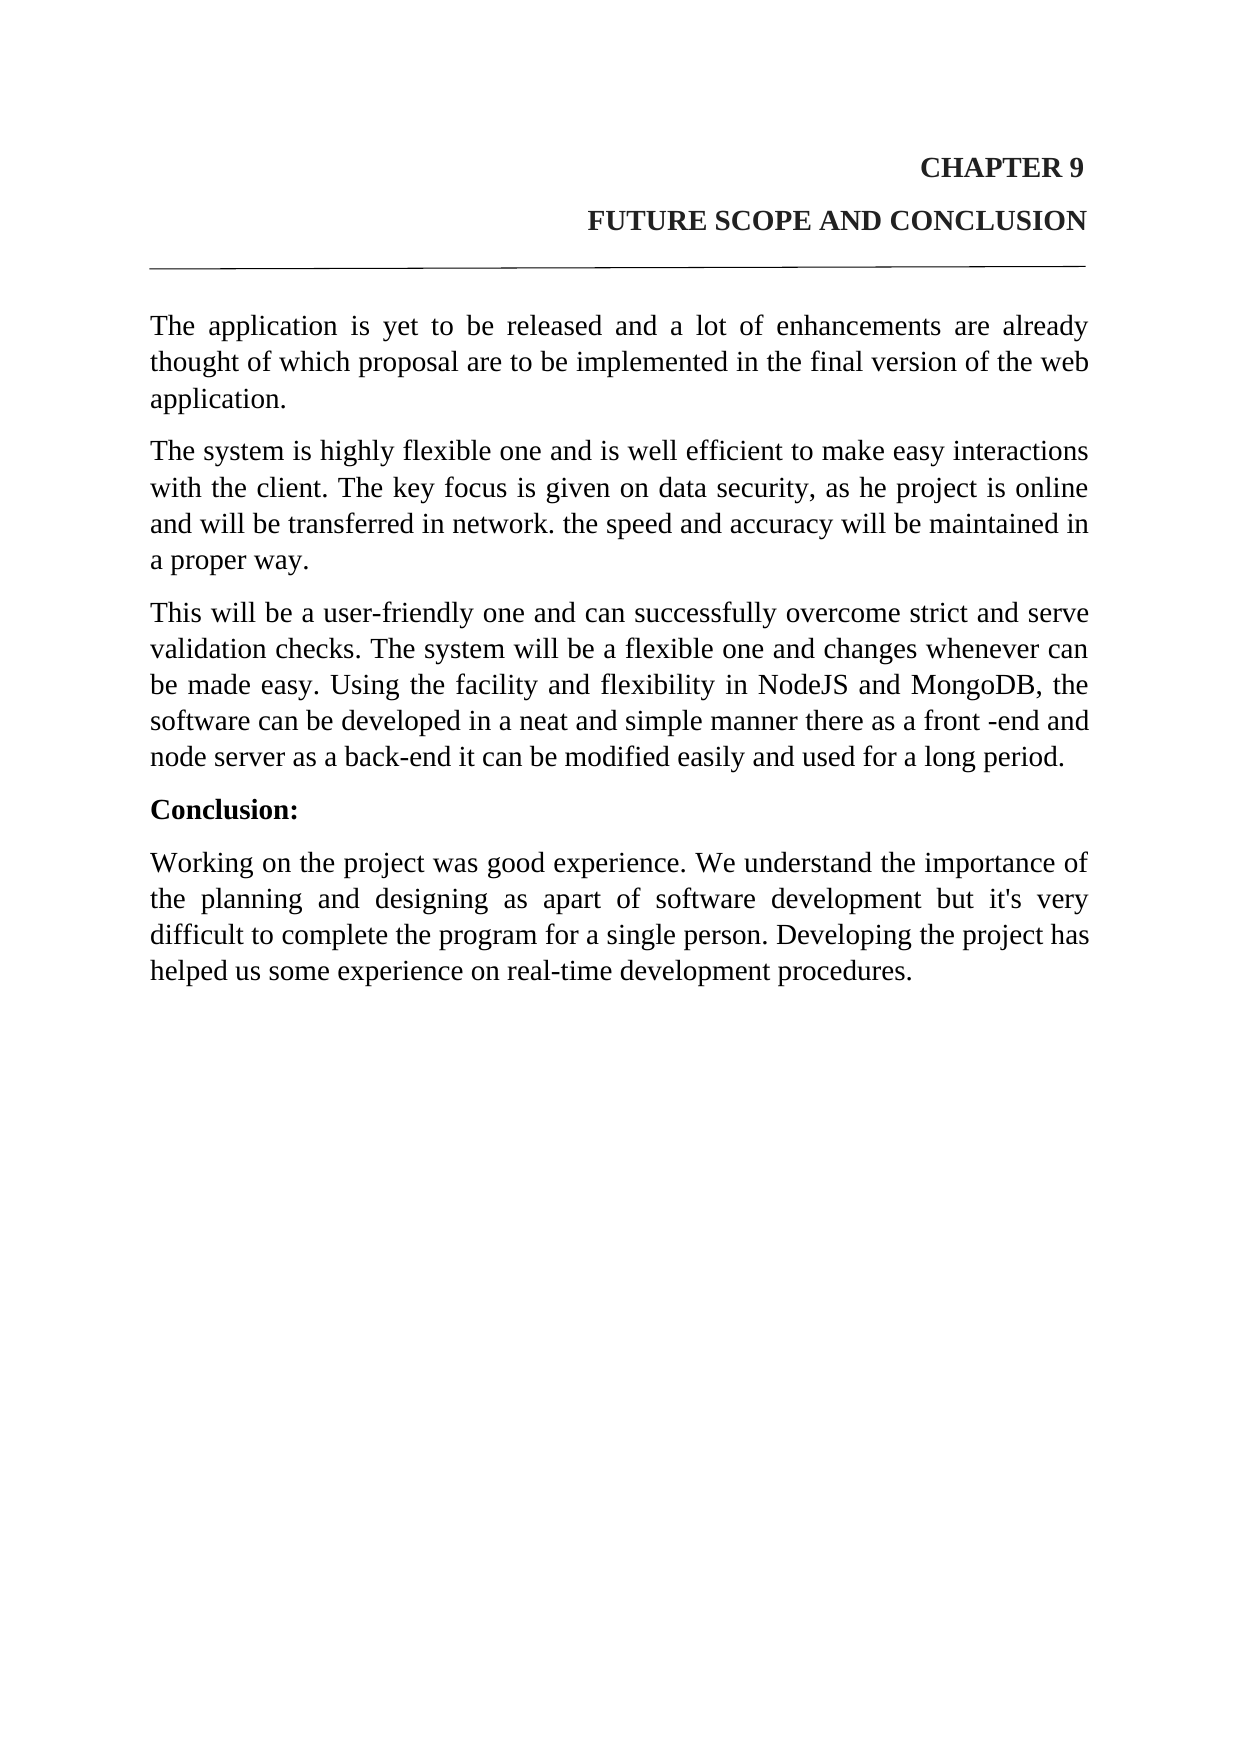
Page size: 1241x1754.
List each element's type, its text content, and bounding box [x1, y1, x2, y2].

text Working on the project was good experience. We understand the importance of the planning and designing as apart of software development but it's very difficult to complete the program for a single person. Developing the project has helped us some experience on real-time development procedures. [150, 845, 1090, 987]
text FUTURE SCOPE AND CONCLUSION [150, 203, 1090, 236]
text Conclusion: [150, 792, 1090, 826]
text The system is highly flexible one and is well efficient to make easy interactions with the client. The key focus is given on data security, as he project is online and will be transferred in network. the speed and accuracy will be maintained in a proper way. [150, 433, 1090, 576]
text CHAPTER 9 [825, 150, 1090, 183]
text The application is yet to be released and a lot of enhancements are already thought of which proposal are to be implemented in the final version of the web application. [150, 308, 1090, 414]
text This will be a user-friendly one and can successfully overcome strict and serve validation checks. The system will be a flexible one and changes whenever can be made easy. Using the facility and flexibility in NodeJS and MongoDB, the software can be developed in a neat and simple manner there as a front -end and node server as a back-end it can be modified easily and used for a long period. [150, 595, 1090, 773]
